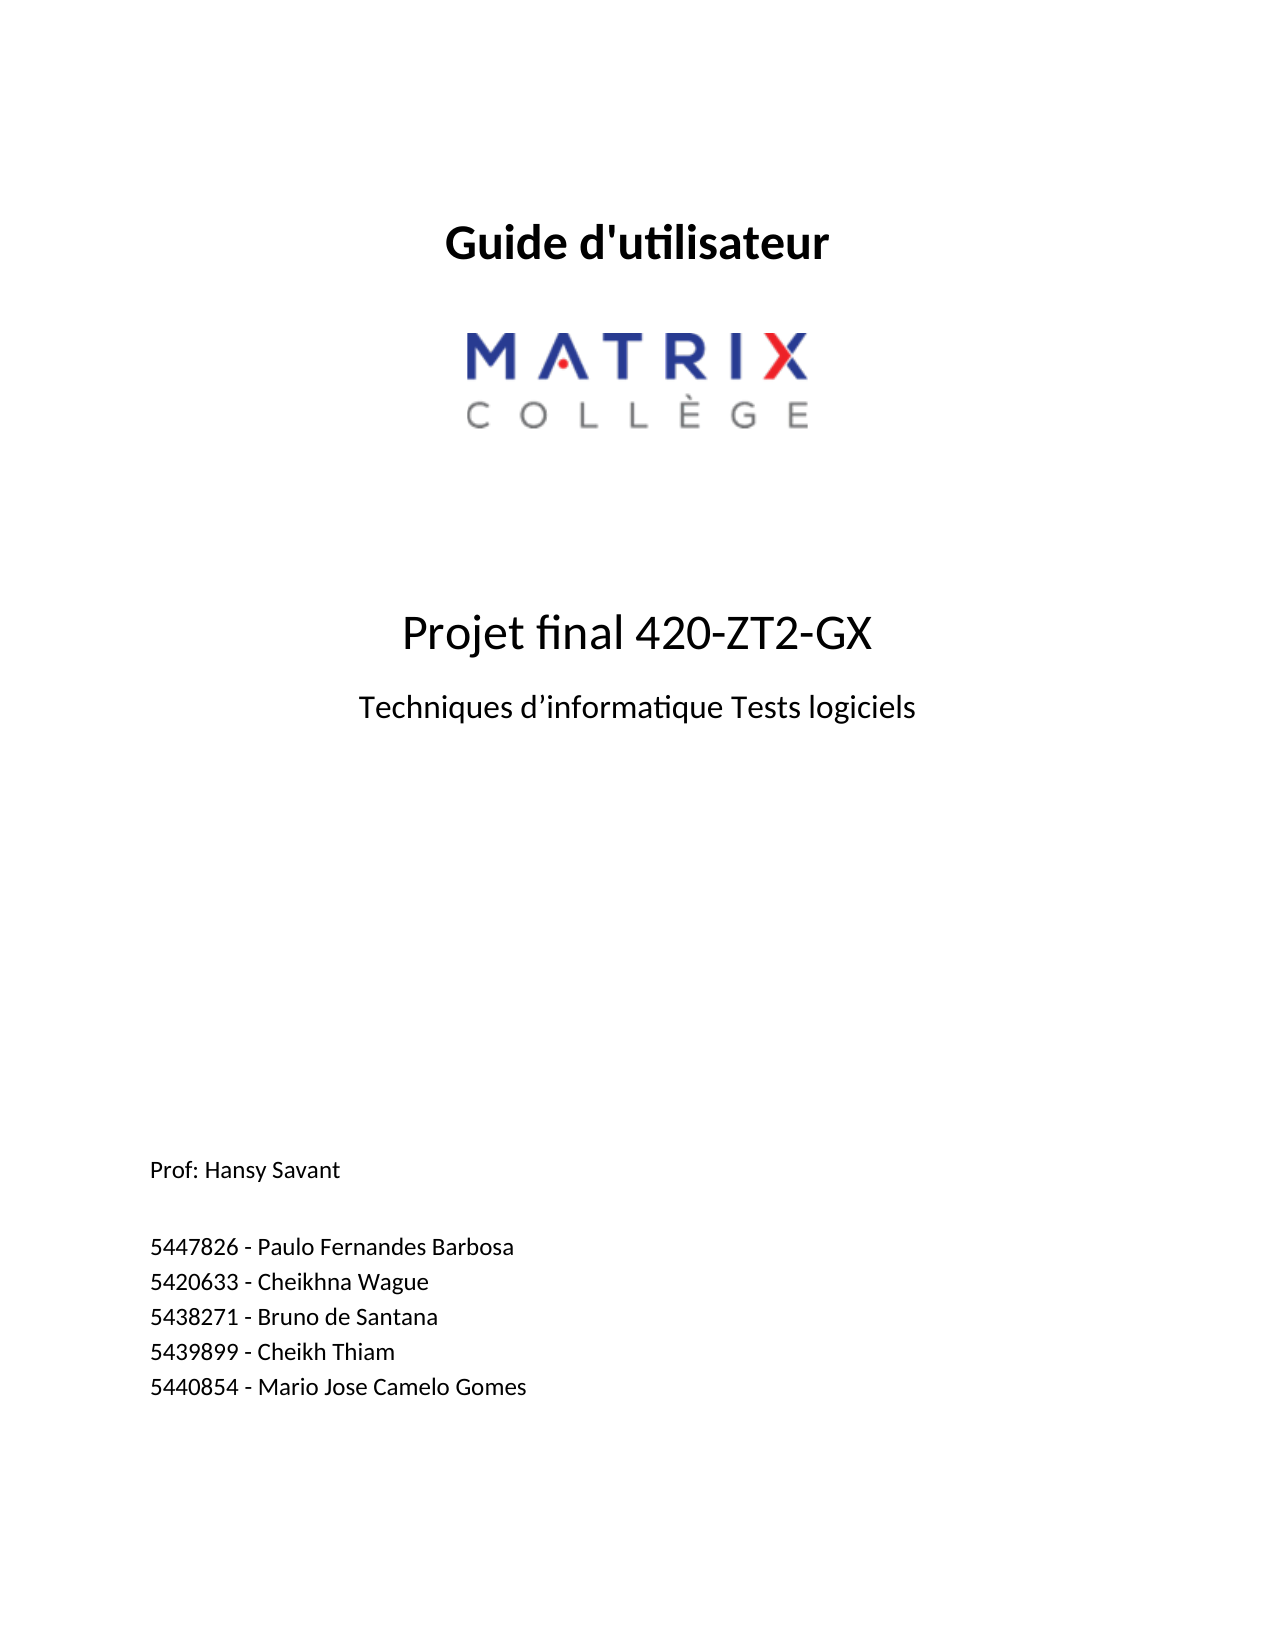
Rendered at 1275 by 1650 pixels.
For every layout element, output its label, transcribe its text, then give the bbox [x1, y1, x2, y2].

text Projet final 420-ZT2-GX [150, 601, 1125, 662]
text Techniques d’informatique Tests logiciels [150, 686, 1125, 727]
text 5440854 - Mario Jose Camelo Gomes [150, 1372, 1125, 1402]
text 5447826 - Paulo Fernandes Barbosa [150, 1232, 1125, 1262]
text 5439899 - Cheikh Thiam [150, 1337, 1125, 1367]
text Guide d'utilisateur [150, 211, 1125, 272]
text 5420633 - Cheikhna Wague [150, 1267, 1125, 1297]
text Prof: Hansy Savant [150, 1154, 1125, 1184]
picture [467, 333, 808, 430]
text 5438271 - Bruno de Santana [150, 1302, 1125, 1332]
